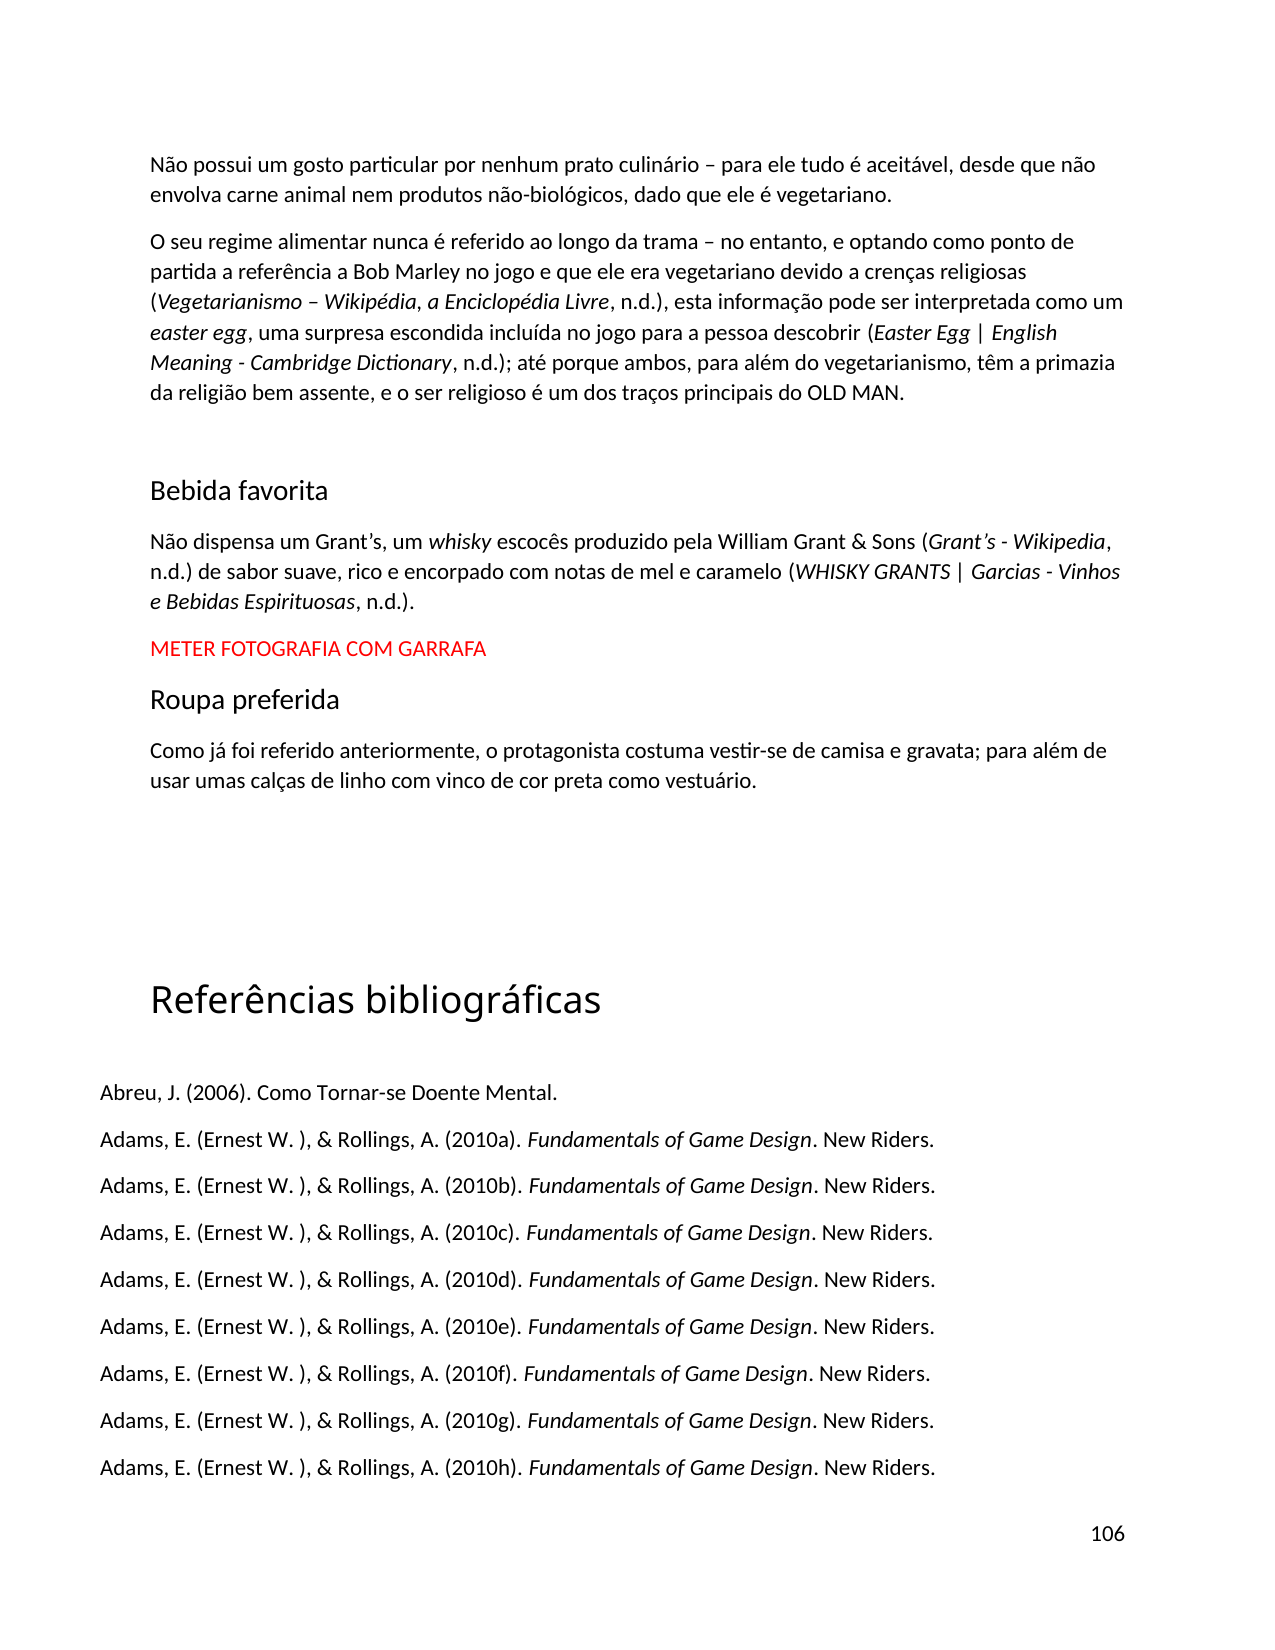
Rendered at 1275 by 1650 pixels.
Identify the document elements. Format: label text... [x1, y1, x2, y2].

text Não dispensa um Grant’s, um whisky escocês produzido pela William Grant & Sons de sabor suave, rico e encorpado com notas de mel e caramelo [150, 527, 1125, 615]
text METER FOTOGRAFIA COM GARRAFA [150, 634, 1125, 662]
text Não possui um gosto particular por nenhum prato culinário – para ele tudo é aceitável, desde que não envolva carne animal nem produtos não-biológicos, dado que ele é vegetariano. [150, 150, 1125, 208]
text O seu regime alimentar nunca é referido ao longo da trama – no entanto, e optando como ponto de partida a referência a Bob Marley no jogo e que ele era vegetariano devido a crenças religiosas , esta informação pode ser interpretada como um easter egg, uma surpresa escondida incluída no jogo para a pessoa descobrir ; até porque ambos, para além do vegetarianismo, têm a primazia da religião bem assente, e o ser religioso é um dos traços principais do OLD MAN. [150, 227, 1125, 406]
text Como já foi referido anteriormente, o protagonista costuma vestir-se de camisa e gravata; para além de usar umas calças de linho com vinco de cor preta como vestuário. [150, 736, 1125, 794]
text Roupa preferida [150, 681, 1125, 717]
text Bebida favorita [150, 472, 1125, 507]
subtitle Referências bibliográficas [150, 973, 1125, 1024]
